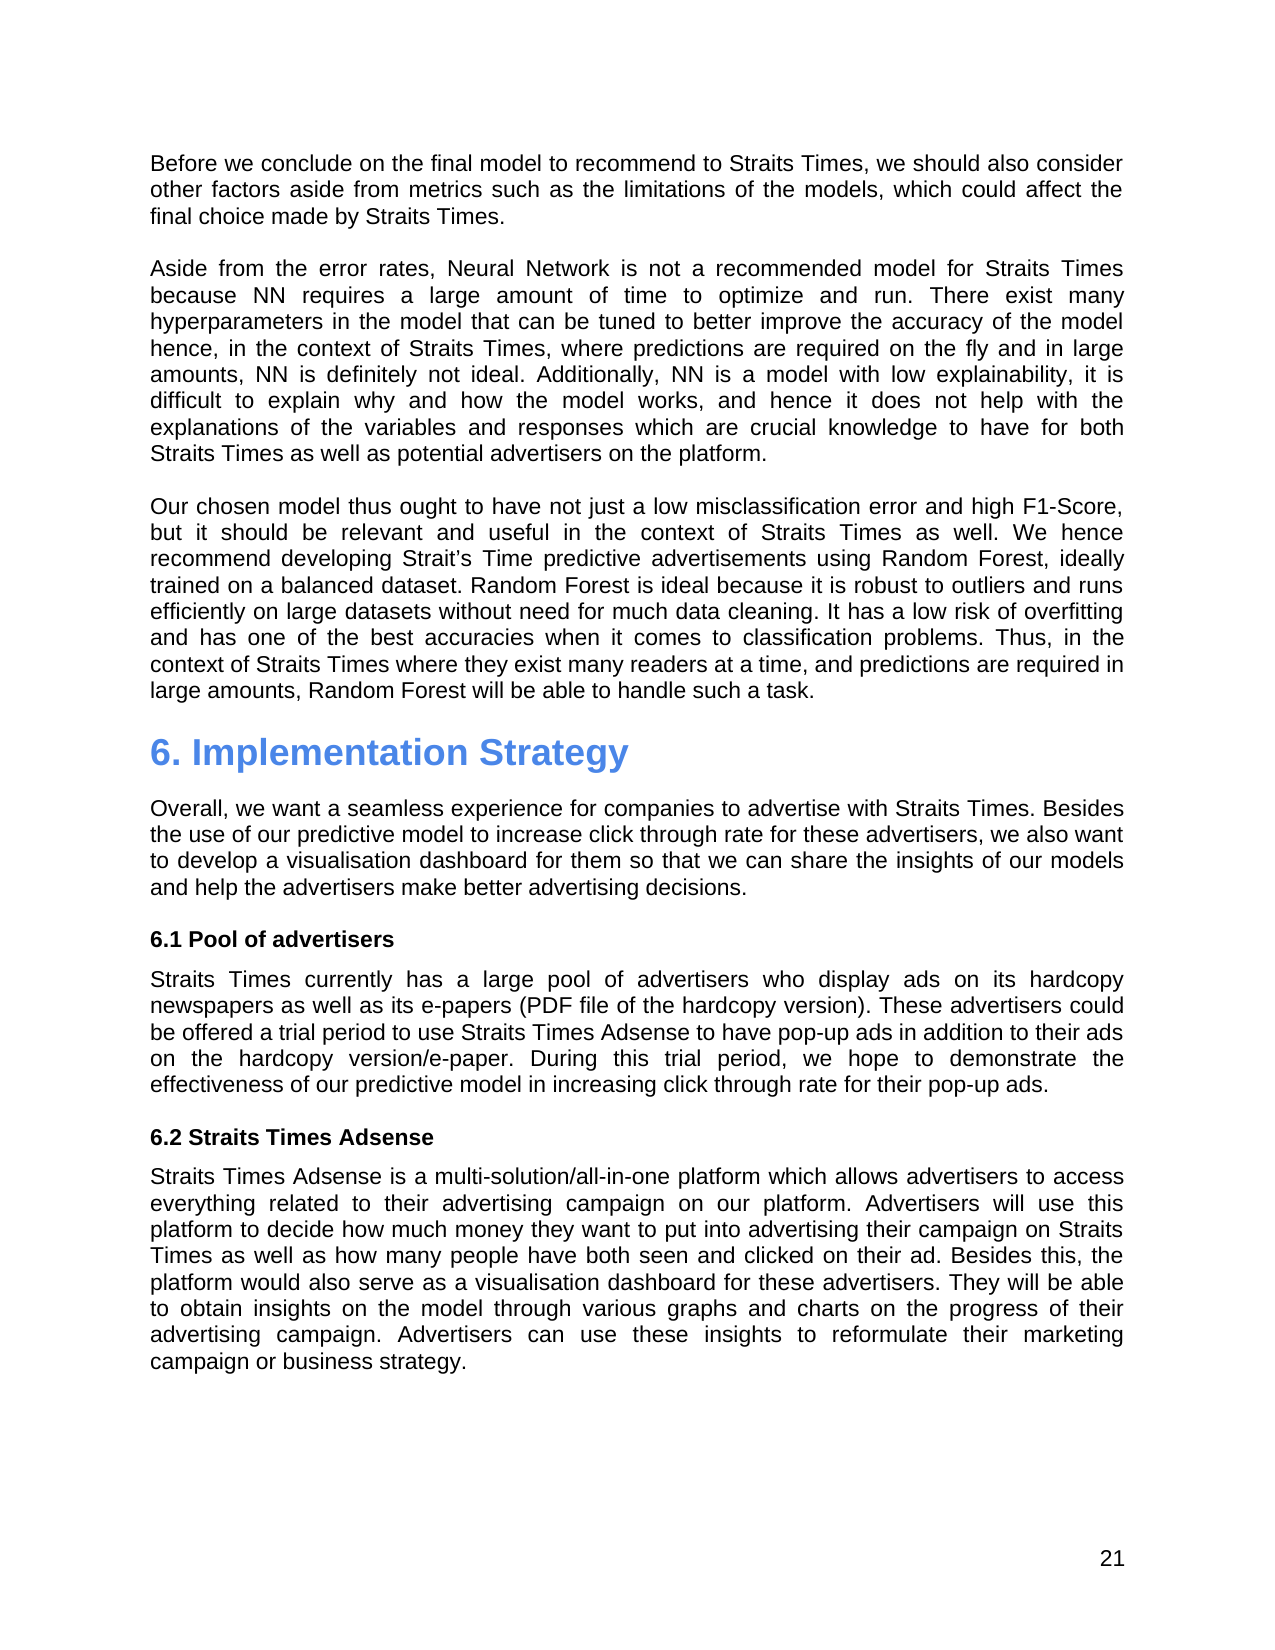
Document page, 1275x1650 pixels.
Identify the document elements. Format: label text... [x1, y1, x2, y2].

text Straits Times Adsense is a multi-solution/all-in-one platform which allows advertisers to access everything related to their advertising campaign on our platform. Advertisers will use this platform to decide how much money they want to put into advertising their campaign on Straits Times as well as how many people have both seen and clicked on their ad. Besides this, the platform would also serve as a visualisation dashboard for these advertisers. They will be able to obtain insights on the model through various graphs and charts on the progress of their advertising campaign. Advertisers can use these insights to reformulate their marketing campaign or business strategy. [150, 1163, 1125, 1374]
subtitle 6.2 Straits Times Adsense [150, 1124, 1125, 1150]
subtitle 6. Implementation Strategy [150, 730, 1125, 773]
text Our chosen model thus ought to have not just a low misclassification error and high F1-Score, but it should be relevant and useful in the context of Straits Times as well. We hence recommend developing Strait’s Time predictive advertisements using Random Forest, ideally trained on a balanced dataset. Random Forest is ideal because it is robust to outliers and runs efficiently on large datasets without need for much data cleaning. It has a low risk of overfitting and has one of the best accuracies when it comes to classification problems. Thus, in the context of Straits Times where they exist many readers at a time, and predictions are required in large amounts, Random Forest will be able to handle such a task. [150, 493, 1125, 703]
text Before we conclude on the final model to recommend to Straits Times, we should also consider other factors aside from metrics such as the limitations of the models, which could affect the final choice made by Straits Times. [150, 150, 1125, 229]
subtitle 6.1 Pool of advertisers [150, 926, 1125, 953]
text Aside from the error rates, Neural Network is not a recommended model for Straits Times because NN requires a large amount of time to optimize and run. There exist many hyperparameters in the model that can be tuned to better improve the accuracy of the model hence, in the context of Straits Times, where predictions are required on the fly and in large amounts, NN is definitely not ideal. Additionally, NN is a model with low explainability, it is difficult to explain why and how the model works, and hence it does not help with the explanations of the variables and responses which are crucial knowledge to have for both Straits Times as well as potential advertisers on the platform. [150, 255, 1125, 466]
text Straits Times currently has a large pool of advertisers who display ads on its hardcopy newspapers as well as its e-papers (PDF file of the hardcopy version). These advertisers could be offered a trial period to use Straits Times Adsense to have pop-up ads in addition to their ads on the hardcopy version/e-paper. During this trial period, we hope to demonstrate the effectiveness of our predictive model in increasing click through rate for their pop-up ads. [150, 966, 1125, 1097]
text Overall, we want a seamless experience for companies to advertise with Straits Times. Besides the use of our predictive model to increase click through rate for these advertisers, we also want to develop a visualisation dashboard for them so that we can share the insights of our models and help the advertisers make better advertising decisions. [150, 794, 1125, 900]
